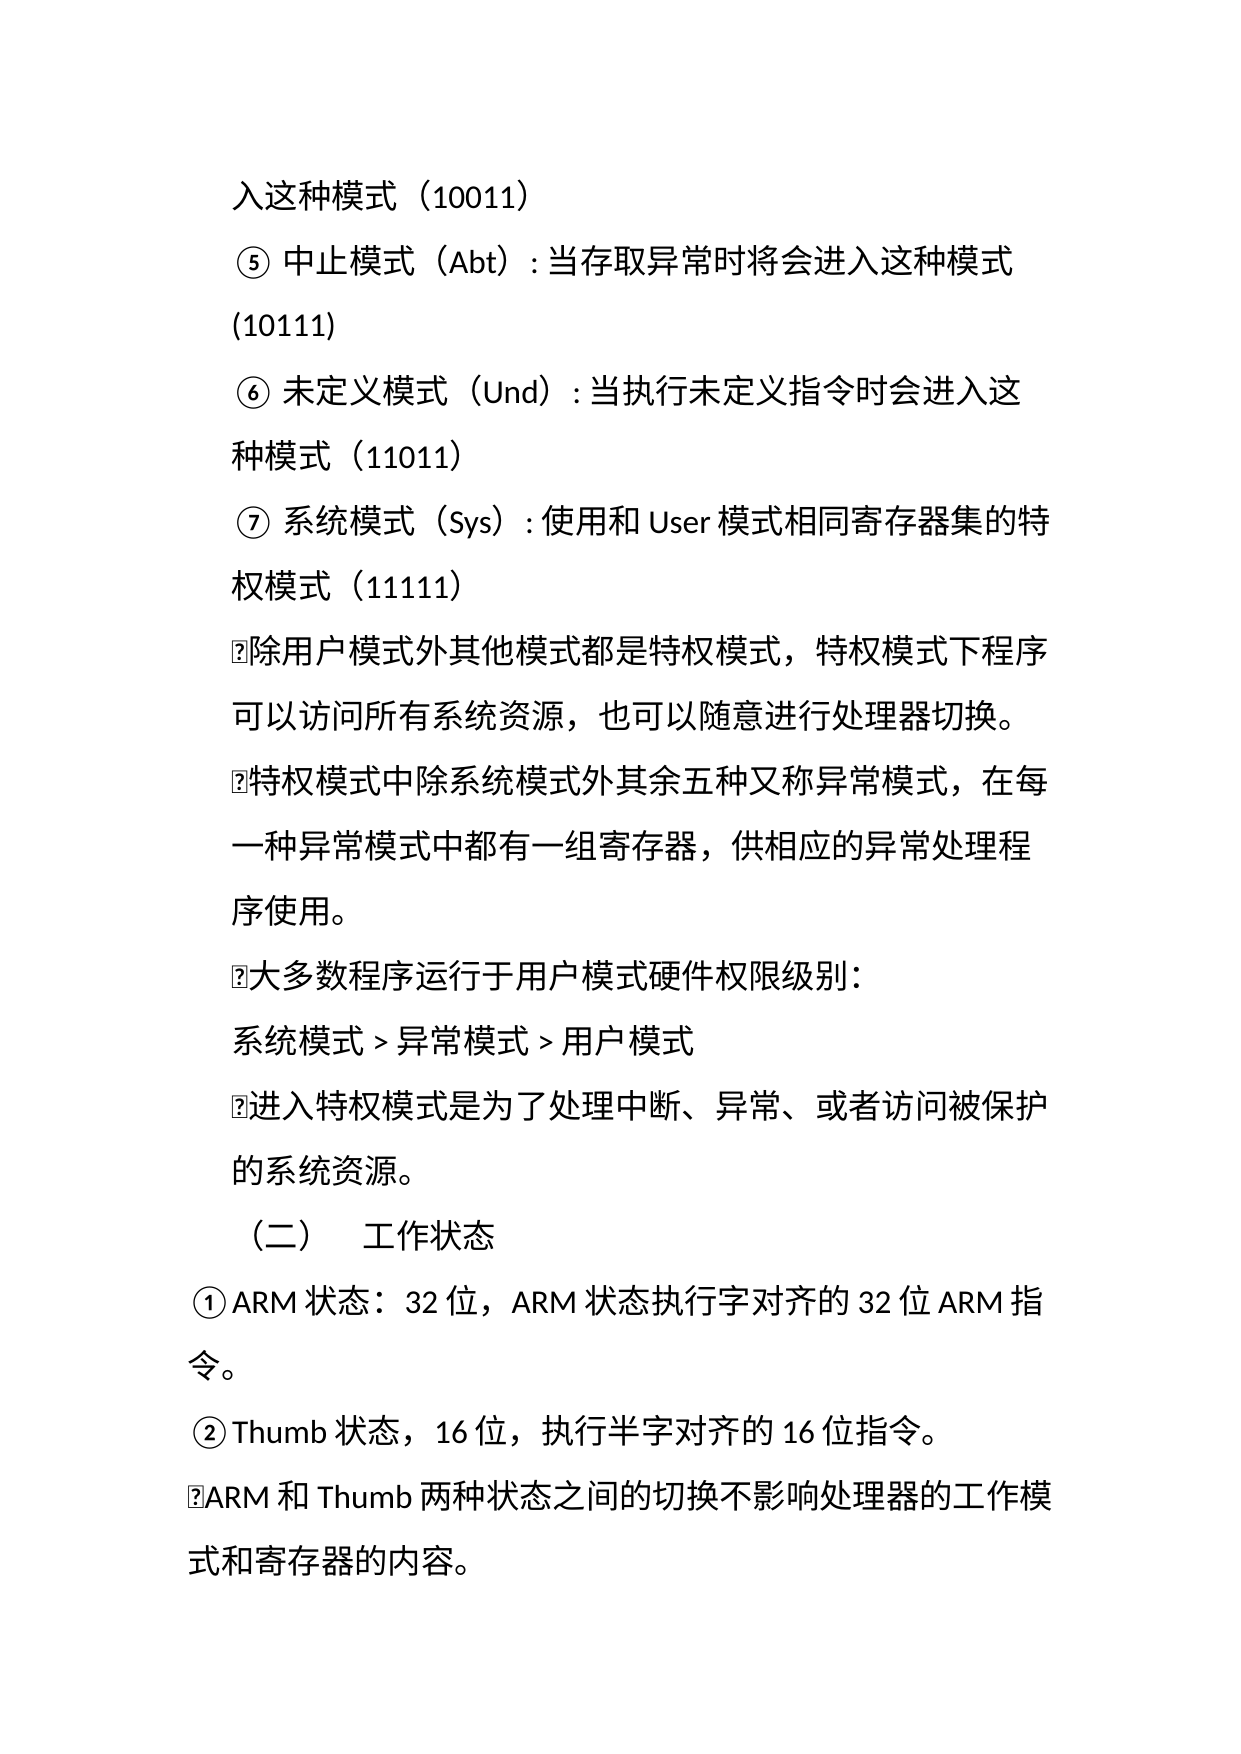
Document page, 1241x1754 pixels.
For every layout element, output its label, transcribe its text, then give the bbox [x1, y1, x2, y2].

list ⑥未定义模式（Und）: 当执行未定义指令时会进入这种模式（11011） [231, 357, 1053, 487]
list ⑤中止模式（Abt）: 当存取异常时将会进入这种模式(10111) [231, 227, 1053, 357]
list ②Thumb状态，16位，执行半字对齐的16位指令。 [187, 1397, 1053, 1462]
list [231, 162, 1053, 227]
list 💕除用户模式外其他模式都是特权模式，特权模式下程序可以访问所有系统资源，也可以随意进行处理器切换。 [231, 617, 1053, 747]
list 💕大多数程序运行于用户模式硬件权限级别： [231, 942, 1053, 1007]
list 💕特权模式中除系统模式外其余五种又称异常模式，在每一种异常模式中都有一组寄存器，供相应的异常处理程序使用。 [231, 747, 1053, 942]
list ①ARM状态：32位，ARM状态执行字对齐的32位ARM指令。 [187, 1267, 1053, 1397]
list 系统模式 > 异常模式 > 用户模式 [231, 1007, 1053, 1072]
list 工作状态 [231, 1202, 1053, 1267]
list ⑦系统模式（Sys）: 使用和User模式相同寄存器集的特权模式（11111） [231, 487, 1053, 617]
list 💕进入特权模式是为了处理中断、异常、或者访问被保护的系统资源。 [231, 1072, 1053, 1202]
list 💕ARM和Thumb两种状态之间的切换不影响处理器的工作模式和寄存器的内容。 [187, 1462, 1053, 1592]
